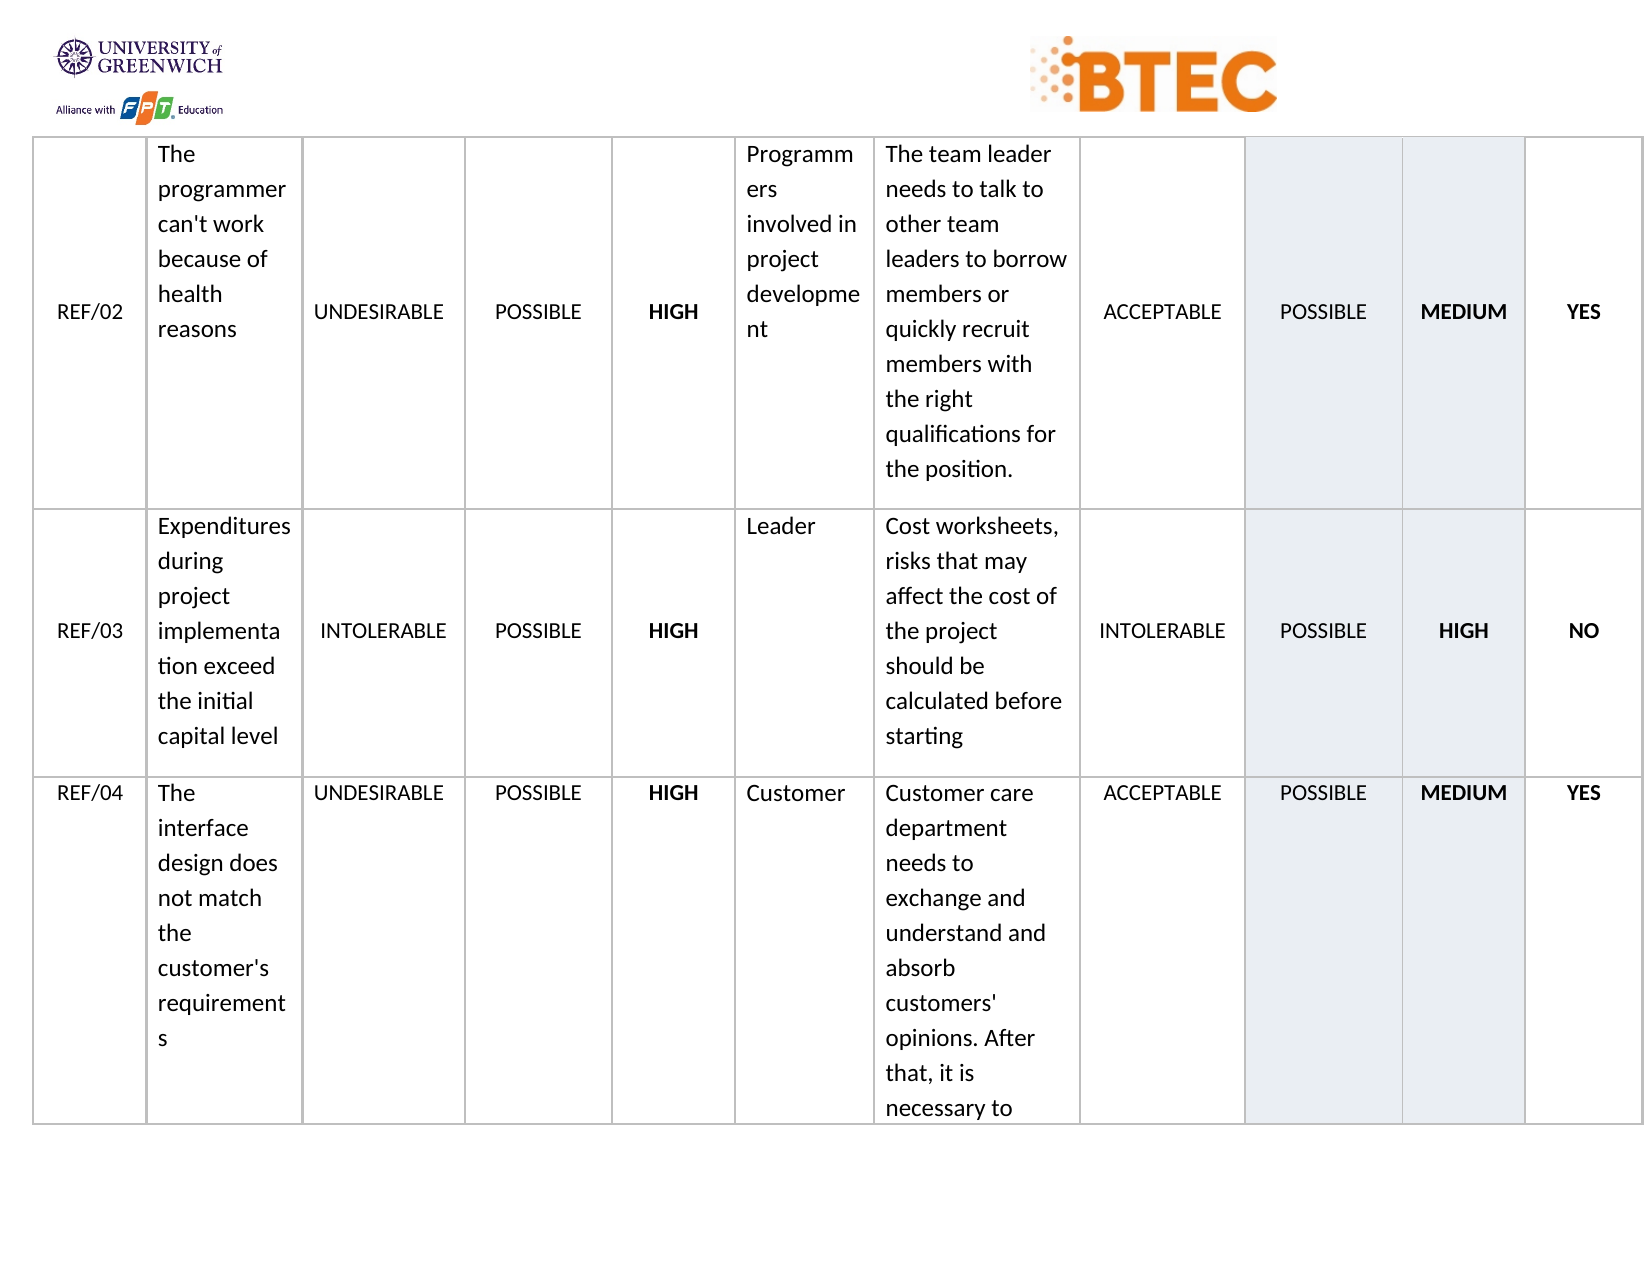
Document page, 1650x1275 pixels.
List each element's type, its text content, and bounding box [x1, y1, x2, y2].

picture [42, 25, 235, 136]
table_cell Cost worksheets, risks that may affect the cost of the project should be calculated before starting [875, 510, 1079, 776]
table_cell REF/03 [34, 510, 145, 776]
table_cell The interface design does not match the customer's requirements [148, 778, 301, 1123]
table_cell MEDIUM [1403, 137, 1524, 508]
table_cell NO [1526, 510, 1641, 776]
table_cell REF/04 [34, 778, 145, 1123]
table_cell HIGH [613, 510, 734, 776]
table_cell REF/02 [34, 138, 145, 508]
table_cell The programmer can't work because of health reasons [148, 138, 301, 508]
table_cell Customer [736, 778, 873, 1123]
table_cell The team leader needs to talk to other team leaders to borrow members or quickly recruit members with the right qualifications for the position. [875, 138, 1079, 508]
table_cell POSSIBLE [466, 510, 611, 776]
table_cell YES [1526, 138, 1641, 508]
picture [1030, 36, 1277, 112]
table_cell Leader [736, 510, 873, 776]
table_cell Programmers involved in project development [736, 138, 873, 508]
table_cell YES [1526, 778, 1641, 1123]
table_cell POSSIBLE [466, 138, 611, 508]
table_cell INTOLERABLE [304, 510, 464, 776]
table_cell INTOLERABLE [1081, 510, 1244, 776]
table_cell POSSIBLE [1246, 510, 1402, 776]
table_cell ACCEPTABLE [1081, 778, 1244, 1123]
table_cell POSSIBLE [466, 778, 611, 1123]
table_cell MEDIUM [1403, 778, 1524, 1123]
table_cell UNDESIRABLE [304, 138, 464, 508]
table_cell POSSIBLE [1246, 137, 1402, 508]
table_cell HIGH [1403, 510, 1524, 776]
table_cell UNDESIRABLE [304, 778, 464, 1123]
table_cell ACCEPTABLE [1081, 138, 1244, 508]
table_cell Expenditures during project implementation exceed the initial capital level [148, 510, 301, 776]
table_cell POSSIBLE [1246, 778, 1402, 1123]
table_cell HIGH [613, 138, 734, 508]
table_cell HIGH [613, 778, 734, 1123]
